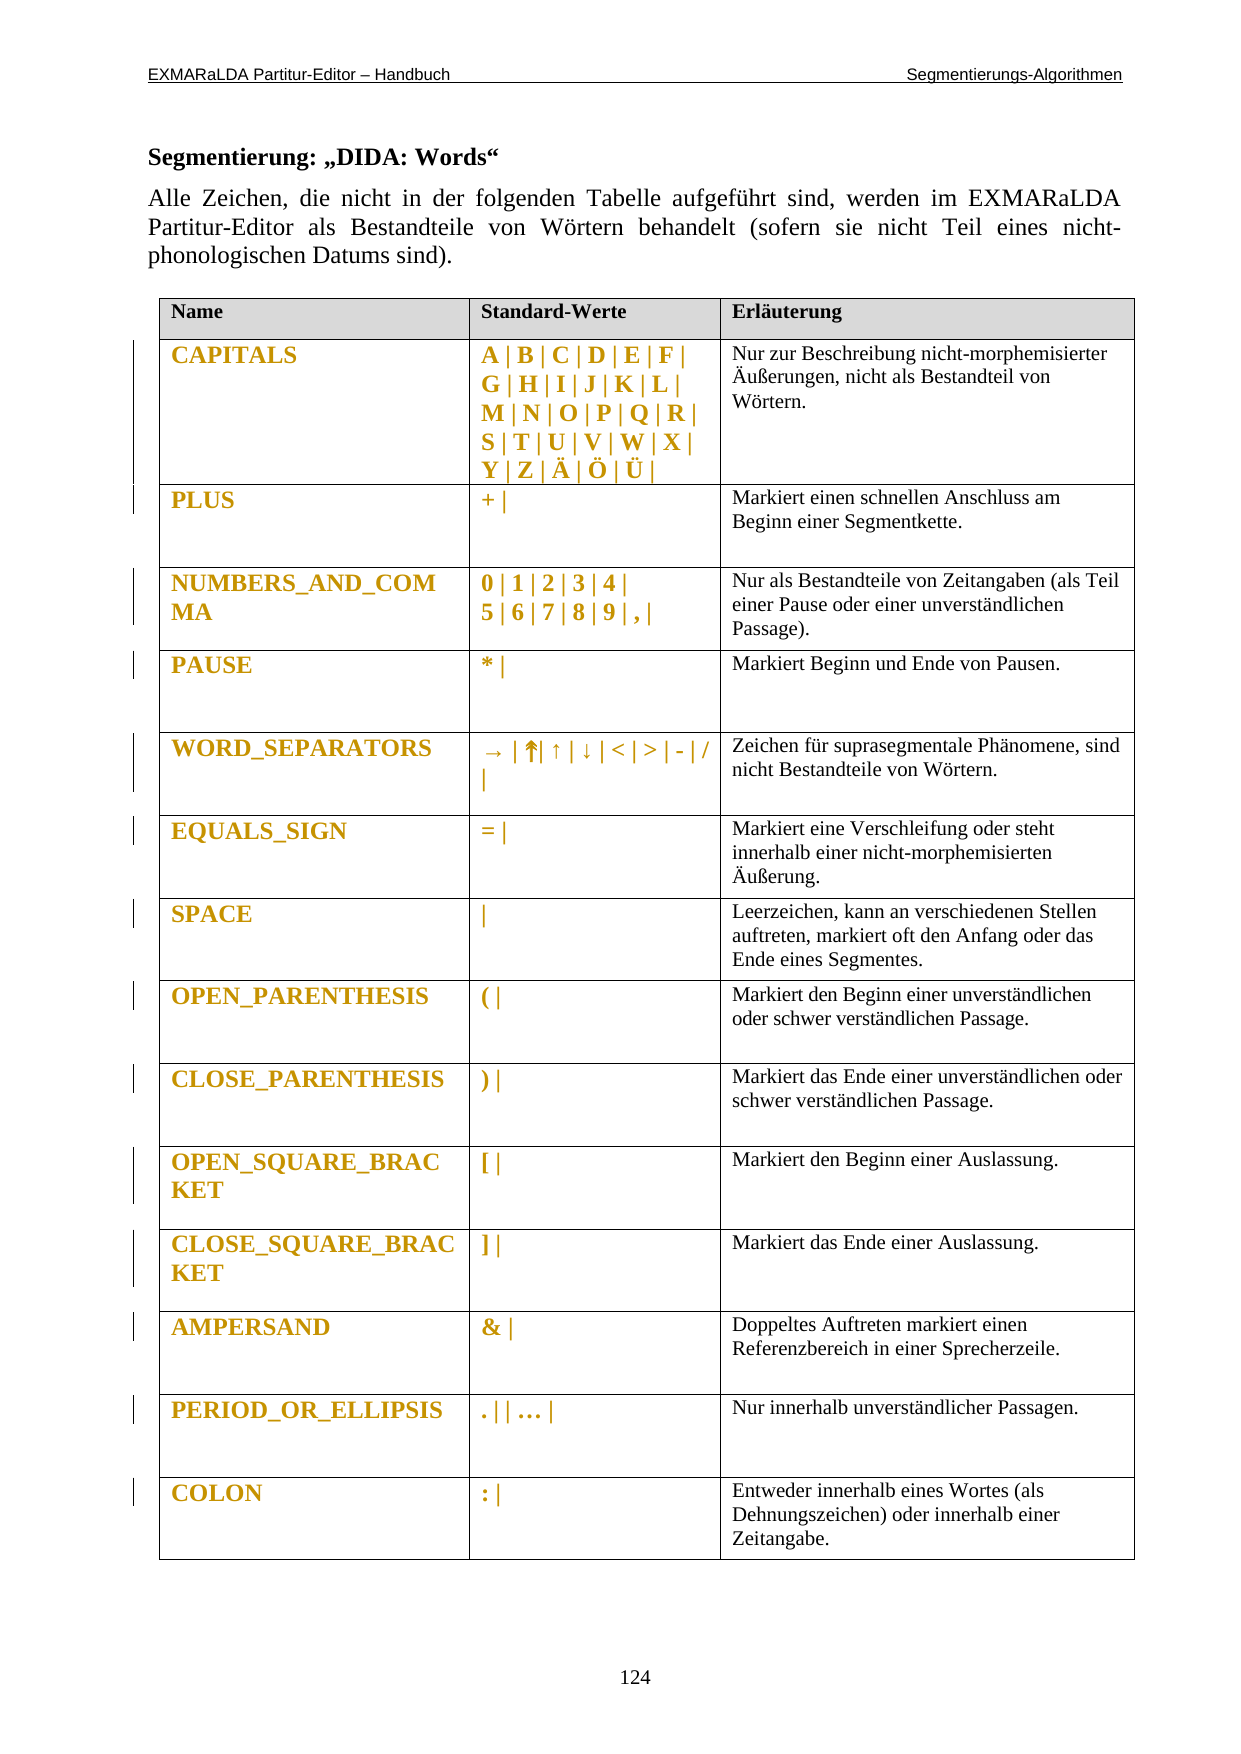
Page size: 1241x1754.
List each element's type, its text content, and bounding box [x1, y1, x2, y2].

table_cell 0 | 1 | 2 | 3 | 4 | 5 | 6 | 7 | 8 | 9 | , | [470, 568, 720, 649]
table_cell Leerzeichen, kann an verschiedenen Stellen auftreten, markiert oft den Anfang oder das Ende eines Segmentes. [721, 899, 1134, 980]
table_cell COLON [160, 1478, 469, 1559]
table_cell EQUALS_SIGN [160, 816, 469, 898]
table_header Erläuterung [721, 299, 1134, 339]
table_cell WORD_SEPARATORS [160, 733, 469, 815]
table_cell A | B | C | D | E | F | G | H | I | J | K | L | M | N | O | P | Q | R | S | T | U | V | W | X | Y | Z | Ä | Ö | Ü | [470, 340, 720, 484]
table_cell Entweder innerhalb eines Wortes (als Dehnungszeichen) oder innerhalb einer Zeitangabe. [721, 1478, 1134, 1559]
table_cell AMPERSAND [160, 1312, 469, 1394]
table_cell . | | … | [470, 1395, 720, 1477]
table_cell Doppeltes Auftreten markiert einen Referenzbereich in einer Sprecherzeile. [721, 1312, 1134, 1394]
table_cell Markiert eine Verschleifung oder steht innerhalb einer nicht-morphemisierten Äußerung. [721, 816, 1134, 898]
table_cell Markiert das Ende einer unverständlichen oder schwer verständlichen Passage. [721, 1064, 1134, 1146]
table_cell Nur innerhalb unverständlicher Passagen. [721, 1395, 1134, 1477]
table_cell Nur als Bestandteile von Zeitangaben (als Teil einer Pause oder einer unverständlichen Passage). [721, 568, 1134, 649]
table_cell OPEN_SQUARE_BRACKET [160, 1147, 469, 1228]
table_cell | [470, 899, 720, 980]
table_cell → | ↟| ↑ | ↓ | < | > | - | / | [470, 733, 720, 815]
table_cell Markiert das Ende einer Auslassung. [721, 1230, 1134, 1311]
table_cell CLOSE_PARENTHESIS [160, 1064, 469, 1146]
table_cell = | [470, 816, 720, 898]
table_cell Zeichen für suprasegmentale Phänomene, sind nicht Bestandteile von Wörtern. [721, 733, 1134, 815]
table_cell Markiert den Beginn einer Auslassung. [721, 1147, 1134, 1228]
table_cell * | [470, 651, 720, 732]
table_cell Markiert Beginn und Ende von Pausen. [721, 651, 1134, 732]
table_cell PAUSE [160, 651, 469, 732]
table_header Standard-Werte [470, 299, 720, 339]
table_cell PLUS [160, 485, 469, 567]
table_cell OPEN_PARENTHESIS [160, 981, 469, 1063]
text Alle Zeichen, die nicht in der folgenden Tabelle aufgeführt sind, werden im EXMARaLDA Partitur-Editor als Bestandteile von Wörtern behandelt (sofern sie nicht Teil eines nicht-phonologischen Datums sind). [148, 183, 1122, 269]
subtitle Segmentierung: „DIDA: Words“ [148, 142, 1122, 171]
table_cell NUMBERS_AND_COMMA [160, 568, 469, 649]
table_cell ( | [470, 981, 720, 1063]
table_cell & | [470, 1312, 720, 1394]
table_cell SPACE [160, 899, 469, 980]
table_cell CAPITALS [160, 340, 469, 484]
table_cell Nur zur Beschreibung nicht-morphemisierter Äußerungen, nicht als Bestandteil von Wörtern. [721, 340, 1134, 484]
table_cell CLOSE_SQUARE_BRACKET [160, 1230, 469, 1311]
table_cell ] | [470, 1230, 720, 1311]
table_cell ) | [470, 1064, 720, 1146]
table_header Name [160, 299, 469, 339]
table_cell : | [470, 1478, 720, 1559]
table_cell PERIOD_OR_ELLIPSIS [160, 1395, 469, 1477]
table_cell + | [470, 485, 720, 567]
table_cell Markiert den Beginn einer unverständlichen oder schwer verständlichen Passage. [721, 981, 1134, 1063]
table_cell [ | [470, 1147, 720, 1228]
table_cell Markiert einen schnellen Anschluss am Beginn einer Segmentkette. [721, 485, 1134, 567]
